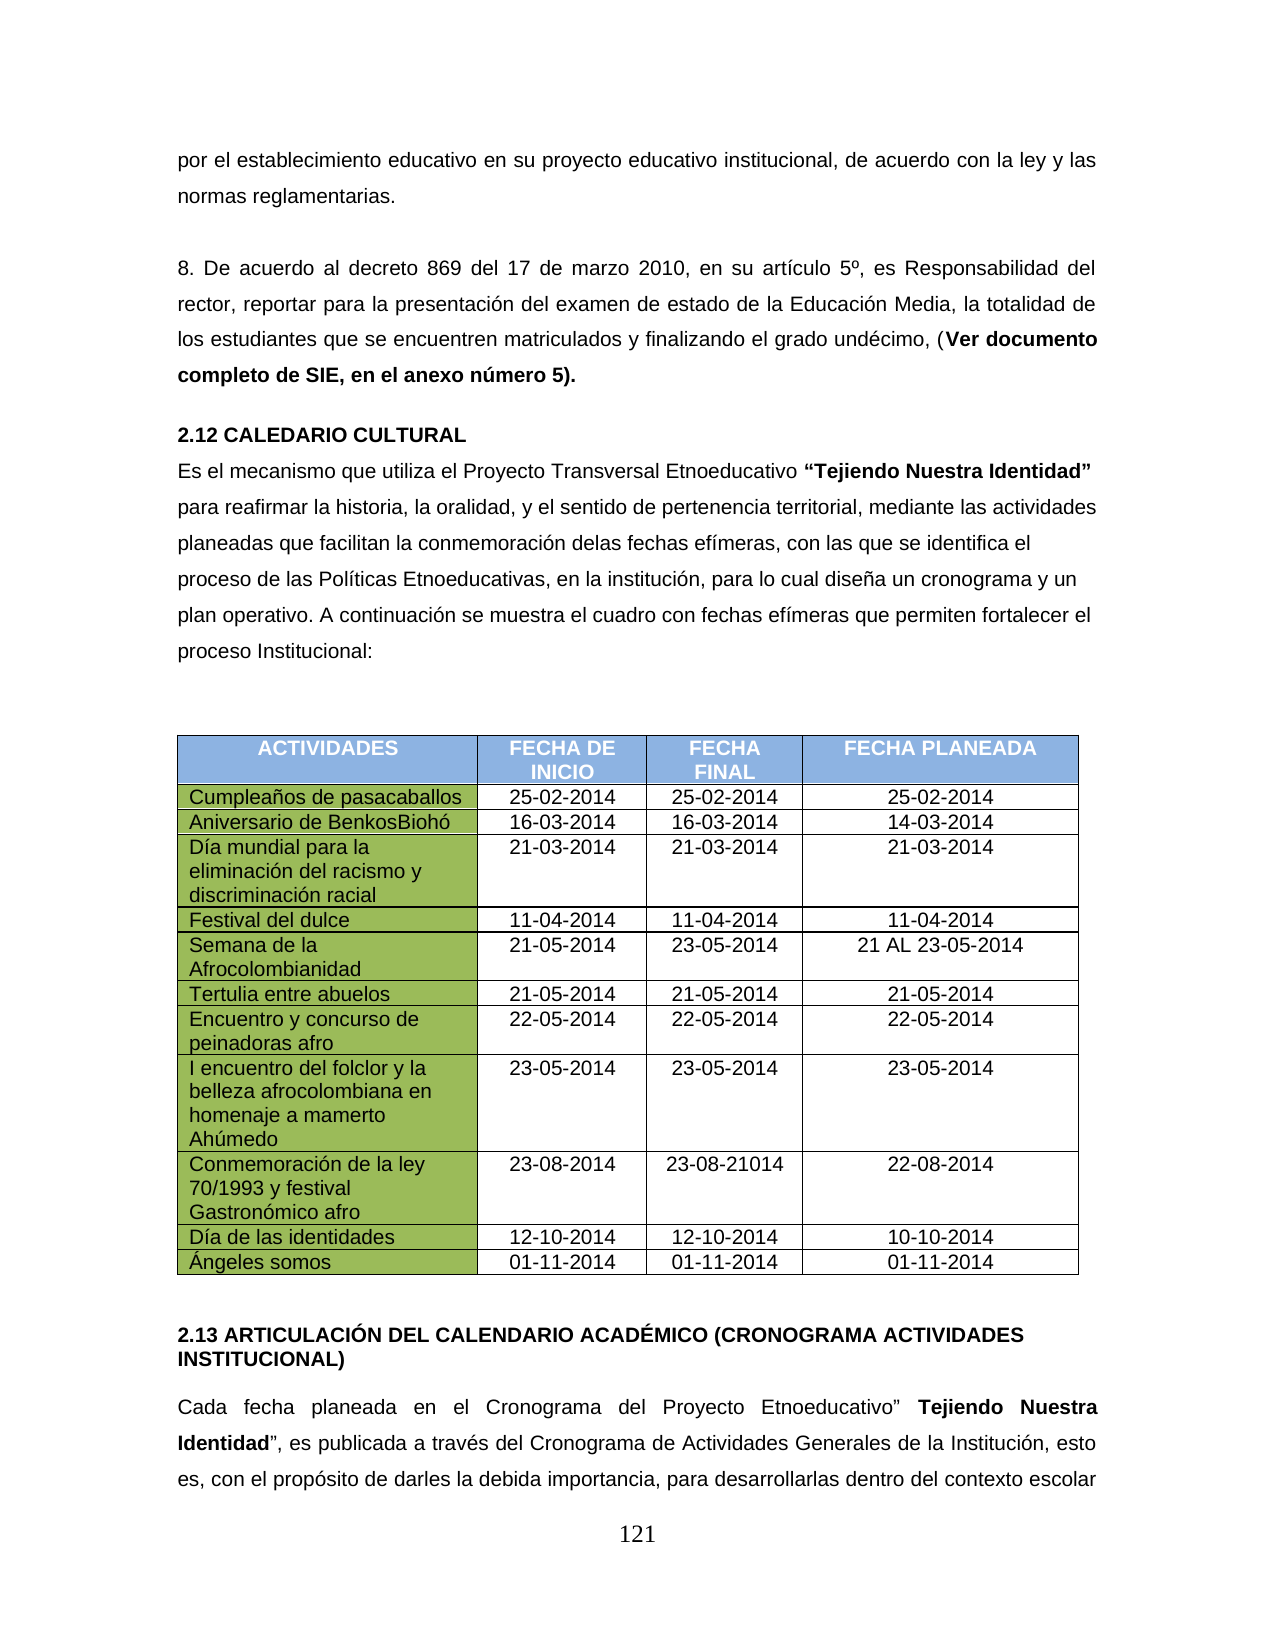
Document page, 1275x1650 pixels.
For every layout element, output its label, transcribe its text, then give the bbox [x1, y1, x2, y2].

table_cell Festival del dulce [178, 908, 477, 931]
table_cell Día de las identidades [178, 1225, 477, 1249]
text 8. De acuerdo al decreto 869 del 17 de marzo 2010, en su artículo 5º, es Responsabilidad del rector, reportar para la presentación del examen de estado de la Educación Media, la totalidad de los estudiantes que se encuentren matriculados y finalizando el grado undécimo, (Ver documento completo de SIE, en el anexo número 5). [177, 255, 1098, 387]
table_cell I encuentro del folclor y la belleza afrocolombiana en homenaje a mamerto Ahúmedo [178, 1055, 477, 1151]
table_cell Cumpleaños de pasacaballos [178, 785, 477, 808]
table_cell 16-03-2014 [647, 810, 802, 833]
table_header ACTIVIDADES [178, 736, 477, 783]
table_cell 22-08-2014 [803, 1152, 1078, 1224]
table_cell 23-08-21014 [647, 1152, 802, 1224]
table_header FECHA DE INICIO [478, 736, 646, 783]
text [177, 1395, 1098, 1491]
table_cell 21-05-2014 [803, 981, 1078, 1005]
table_cell 14-03-2014 [803, 810, 1078, 833]
table_cell 12-10-2014 [478, 1225, 646, 1249]
table_cell 22-05-2014 [803, 1006, 1078, 1054]
table_cell 21-05-2014 [647, 981, 802, 1005]
table_cell 11-04-2014 [478, 908, 646, 931]
table_cell 01-11-2014 [647, 1250, 802, 1274]
table_cell 01-11-2014 [803, 1250, 1078, 1274]
table_cell 21-03-2014 [803, 835, 1078, 906]
table_cell 11-04-2014 [647, 908, 802, 931]
table_cell 25-02-2014 [803, 785, 1078, 808]
table_cell 23-05-2014 [647, 933, 802, 980]
table_cell 12-10-2014 [647, 1225, 802, 1249]
table_cell 22-05-2014 [647, 1006, 802, 1054]
table_cell Tertulia entre abuelos [178, 981, 477, 1005]
table_cell Conmemoración de la ley 70/1993 y festival Gastronómico afro [178, 1152, 477, 1224]
table_cell 21-03-2014 [478, 835, 646, 906]
text 2.13 ARTICULACIÓN DEL CALENDARIO ACADÉMICO (CRONOGRAMA ACTIVIDADES INSTITUCIONAL) [177, 1323, 1098, 1371]
table_cell 11-04-2014 [803, 908, 1078, 931]
table_header FECHA PLANEADA [803, 736, 1078, 783]
table_cell 21-05-2014 [478, 981, 646, 1005]
table_cell 22-05-2014 [478, 1006, 646, 1054]
table_cell 10-10-2014 [803, 1225, 1078, 1249]
table_cell 01-11-2014 [478, 1250, 646, 1274]
table_header FECHA FINAL [647, 736, 802, 783]
table_cell 23-05-2014 [478, 1055, 646, 1151]
table_cell 21-03-2014 [647, 835, 802, 906]
text 2.12 CALEDARIO CULTURAL [177, 423, 1098, 447]
table_cell Día mundial para la eliminación del racismo y discriminación racial [178, 835, 477, 906]
table_cell 23-05-2014 [647, 1055, 802, 1151]
table_cell Semana de la Afrocolombianidad [178, 933, 477, 980]
table_cell 16-03-2014 [478, 810, 646, 833]
table_cell 21 AL 23-05-2014 [803, 933, 1078, 980]
table_cell 25-02-2014 [478, 785, 646, 808]
table_cell 25-02-2014 [647, 785, 802, 808]
table_cell 21-05-2014 [478, 933, 646, 980]
table_cell Encuentro y concurso de peinadoras afro [178, 1006, 477, 1054]
table_cell Ángeles somos [178, 1250, 477, 1274]
table_cell 23-08-2014 [478, 1152, 646, 1224]
table_cell 23-05-2014 [803, 1055, 1078, 1151]
table_cell Aniversario de BenkosBiohó [178, 810, 477, 833]
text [177, 148, 1098, 207]
text Es el mecanismo que utiliza el Proyecto Transversal Etnoeducativo “Tejiendo Nuestra Identidad” para reafirmar la historia, la oralidad, y el sentido de pertenencia territorial, mediante las actividades planeadas que facilitan la conmemoración delas fechas efímeras, con las que se identifica el proceso de las Políticas Etnoeducativas, en la institución, para lo cual diseña un cronograma y un plan operativo. A continuación se muestra el cuadro con fechas efímeras que permiten fortalecer el proceso Institucional: [177, 459, 1098, 663]
